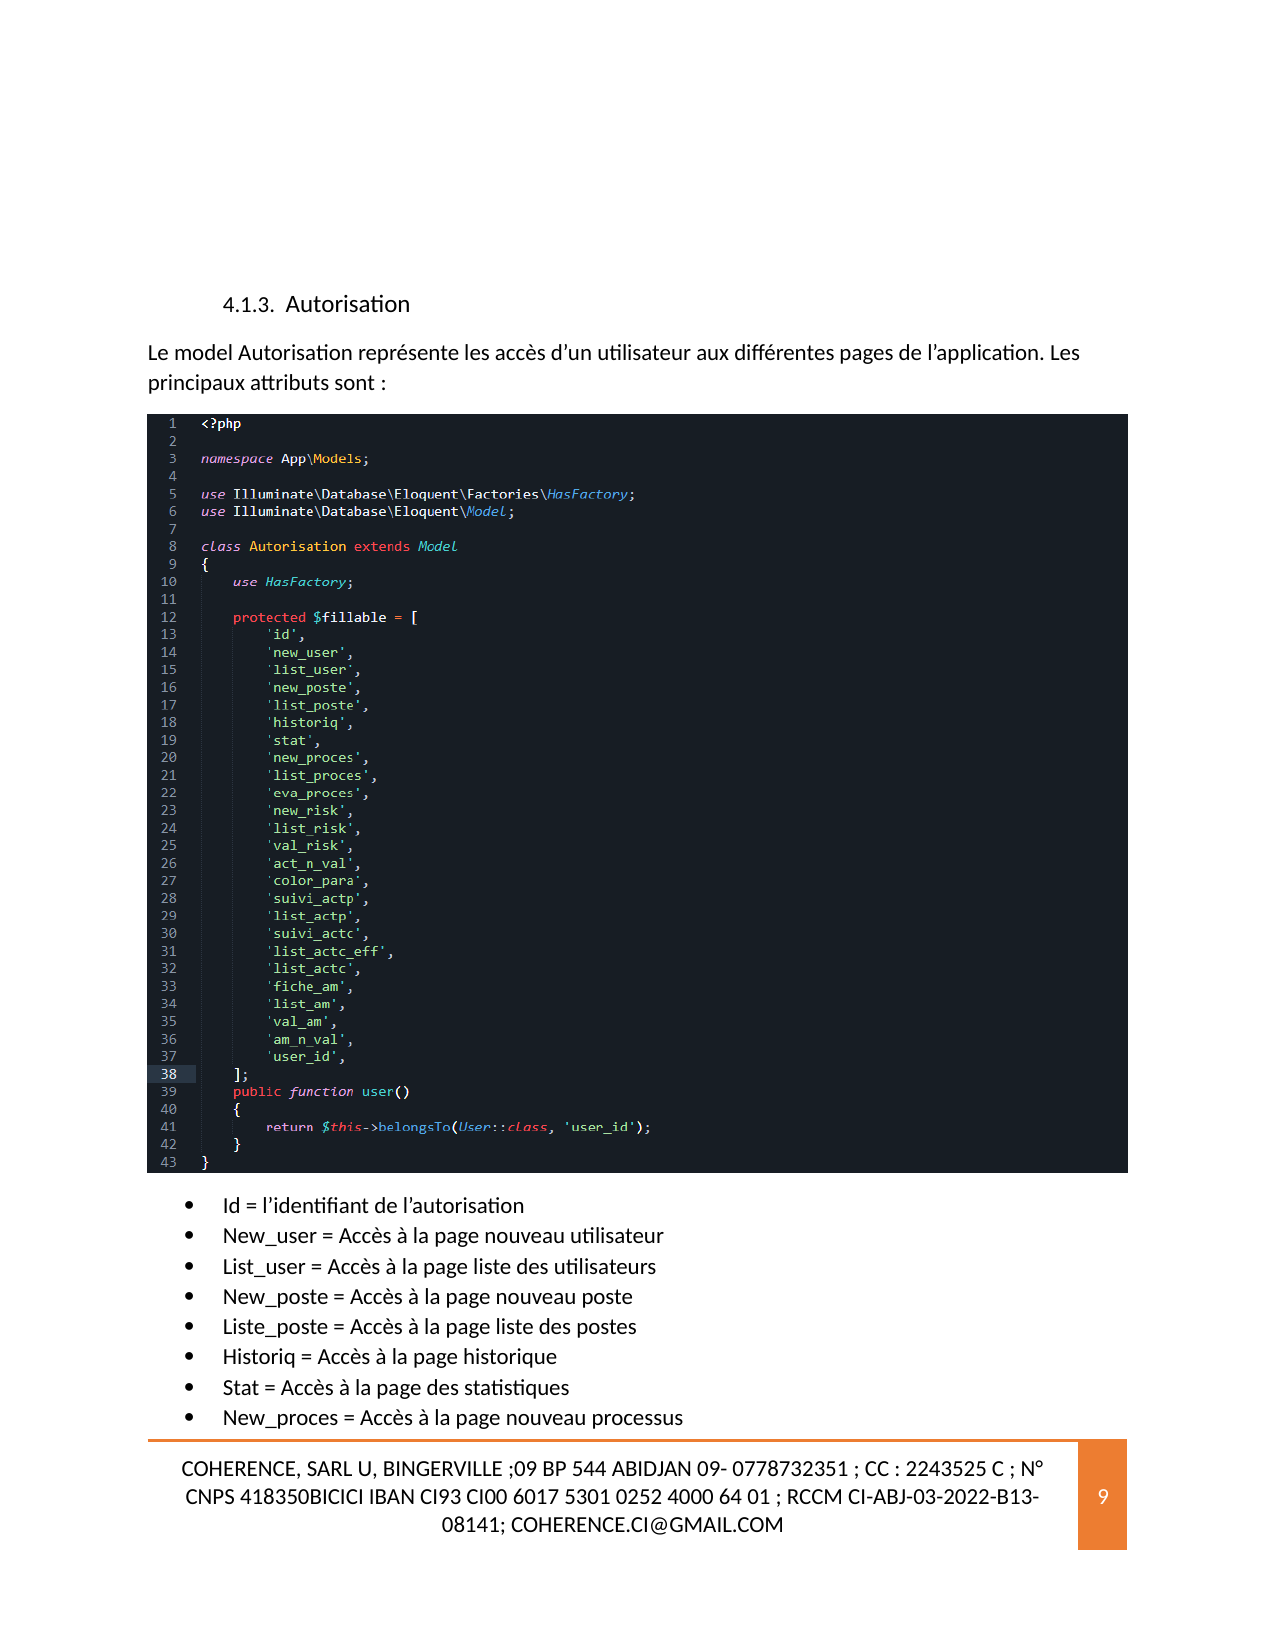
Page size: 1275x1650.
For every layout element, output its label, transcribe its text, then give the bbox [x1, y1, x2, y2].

text Le model Autorisation représente les accès d’un utilisateur aux différentes pages de l’application. Les principaux attributs sont : [148, 338, 1127, 396]
list Historiq = Accès à la page historique [185, 1342, 1127, 1370]
list New_poste = Accès à la page nouveau poste [185, 1282, 1127, 1310]
list New_user = Accès à la page nouveau utilisateur [185, 1222, 1127, 1249]
list Id = l’identifiant de l’autorisation [185, 1191, 1127, 1219]
list New_proces = Accès à la page nouveau processus [185, 1403, 1127, 1431]
list List_user = Accès à la page liste des utilisateurs [185, 1252, 1127, 1280]
list Liste_poste = Accès à la page liste des postes [185, 1312, 1127, 1340]
list Autorisation [223, 288, 1127, 319]
list Stat = Accès à la page des statistiques [185, 1373, 1127, 1401]
picture [147, 414, 1128, 1173]
